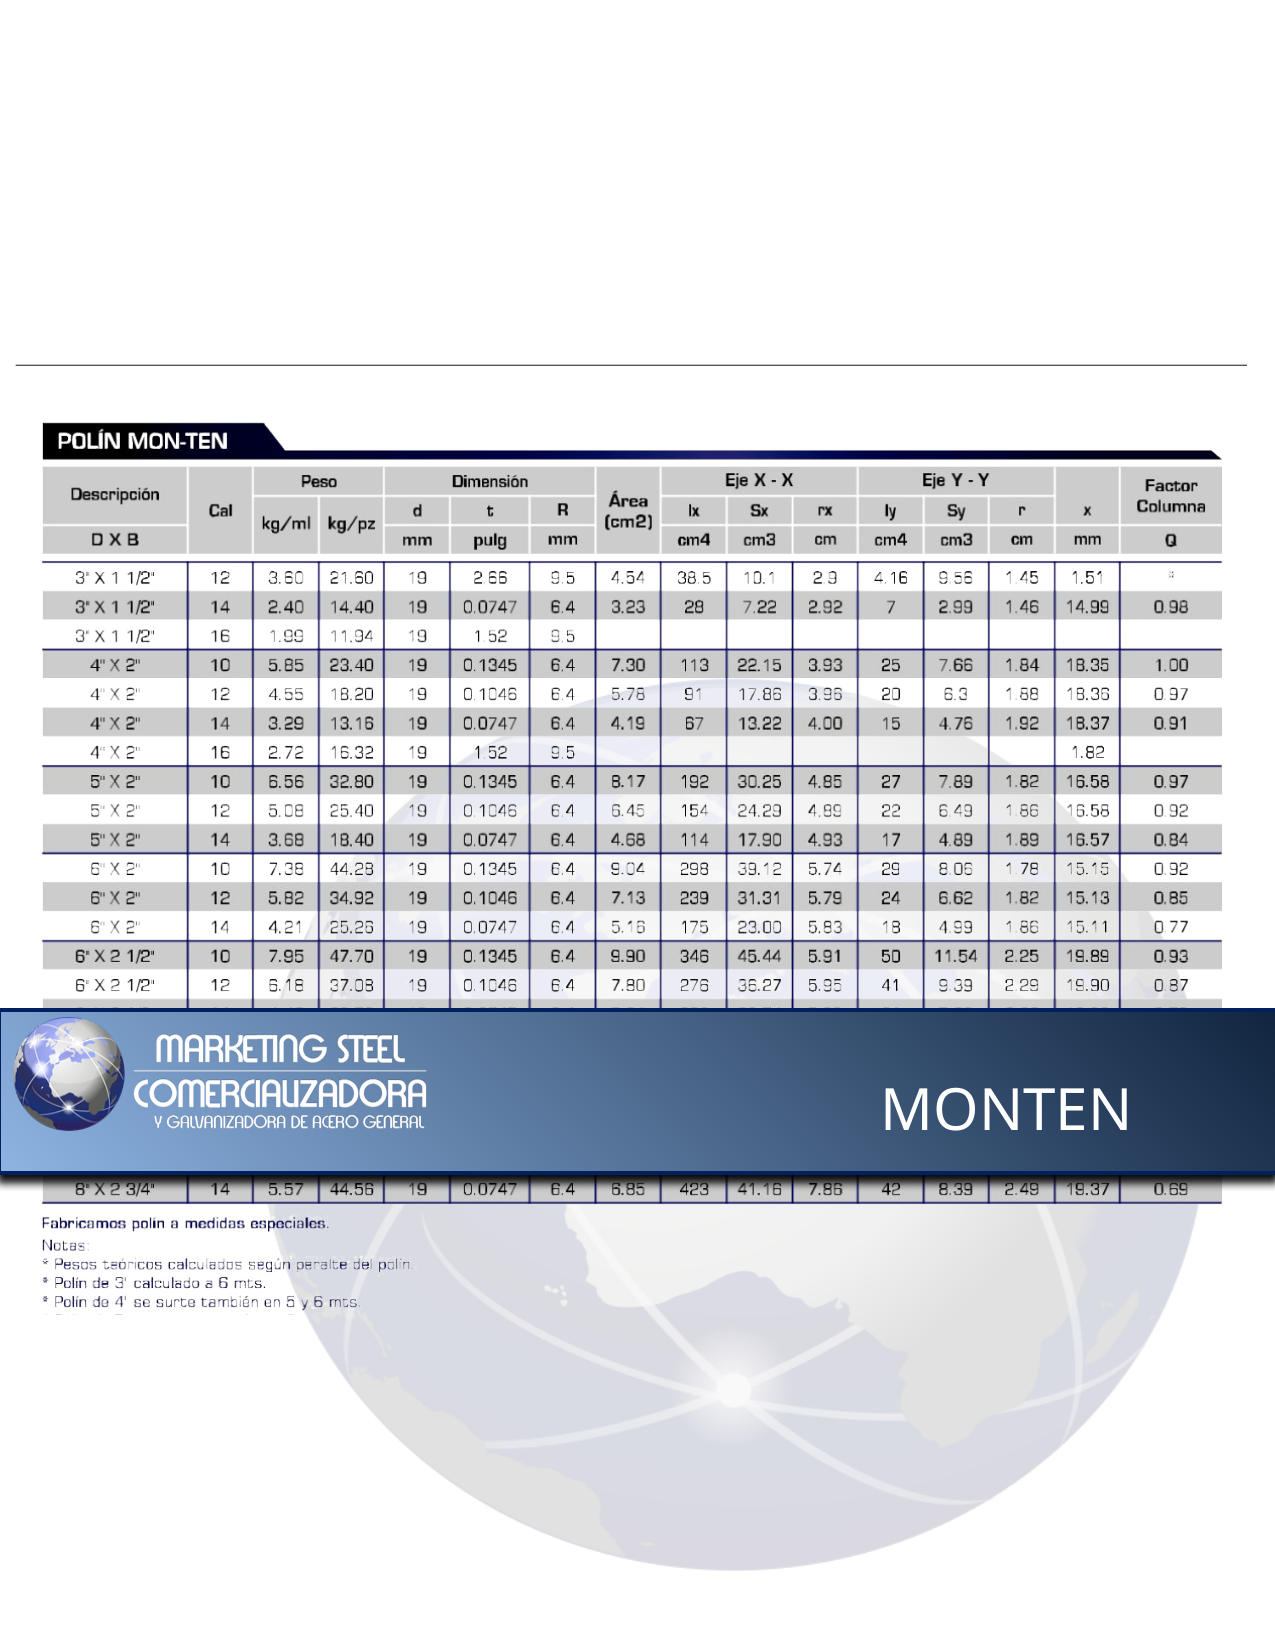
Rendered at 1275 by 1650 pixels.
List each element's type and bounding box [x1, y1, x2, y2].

picture [15, 1179, 1247, 1315]
picture [13, 1017, 427, 1131]
picture [15, 367, 1247, 1008]
